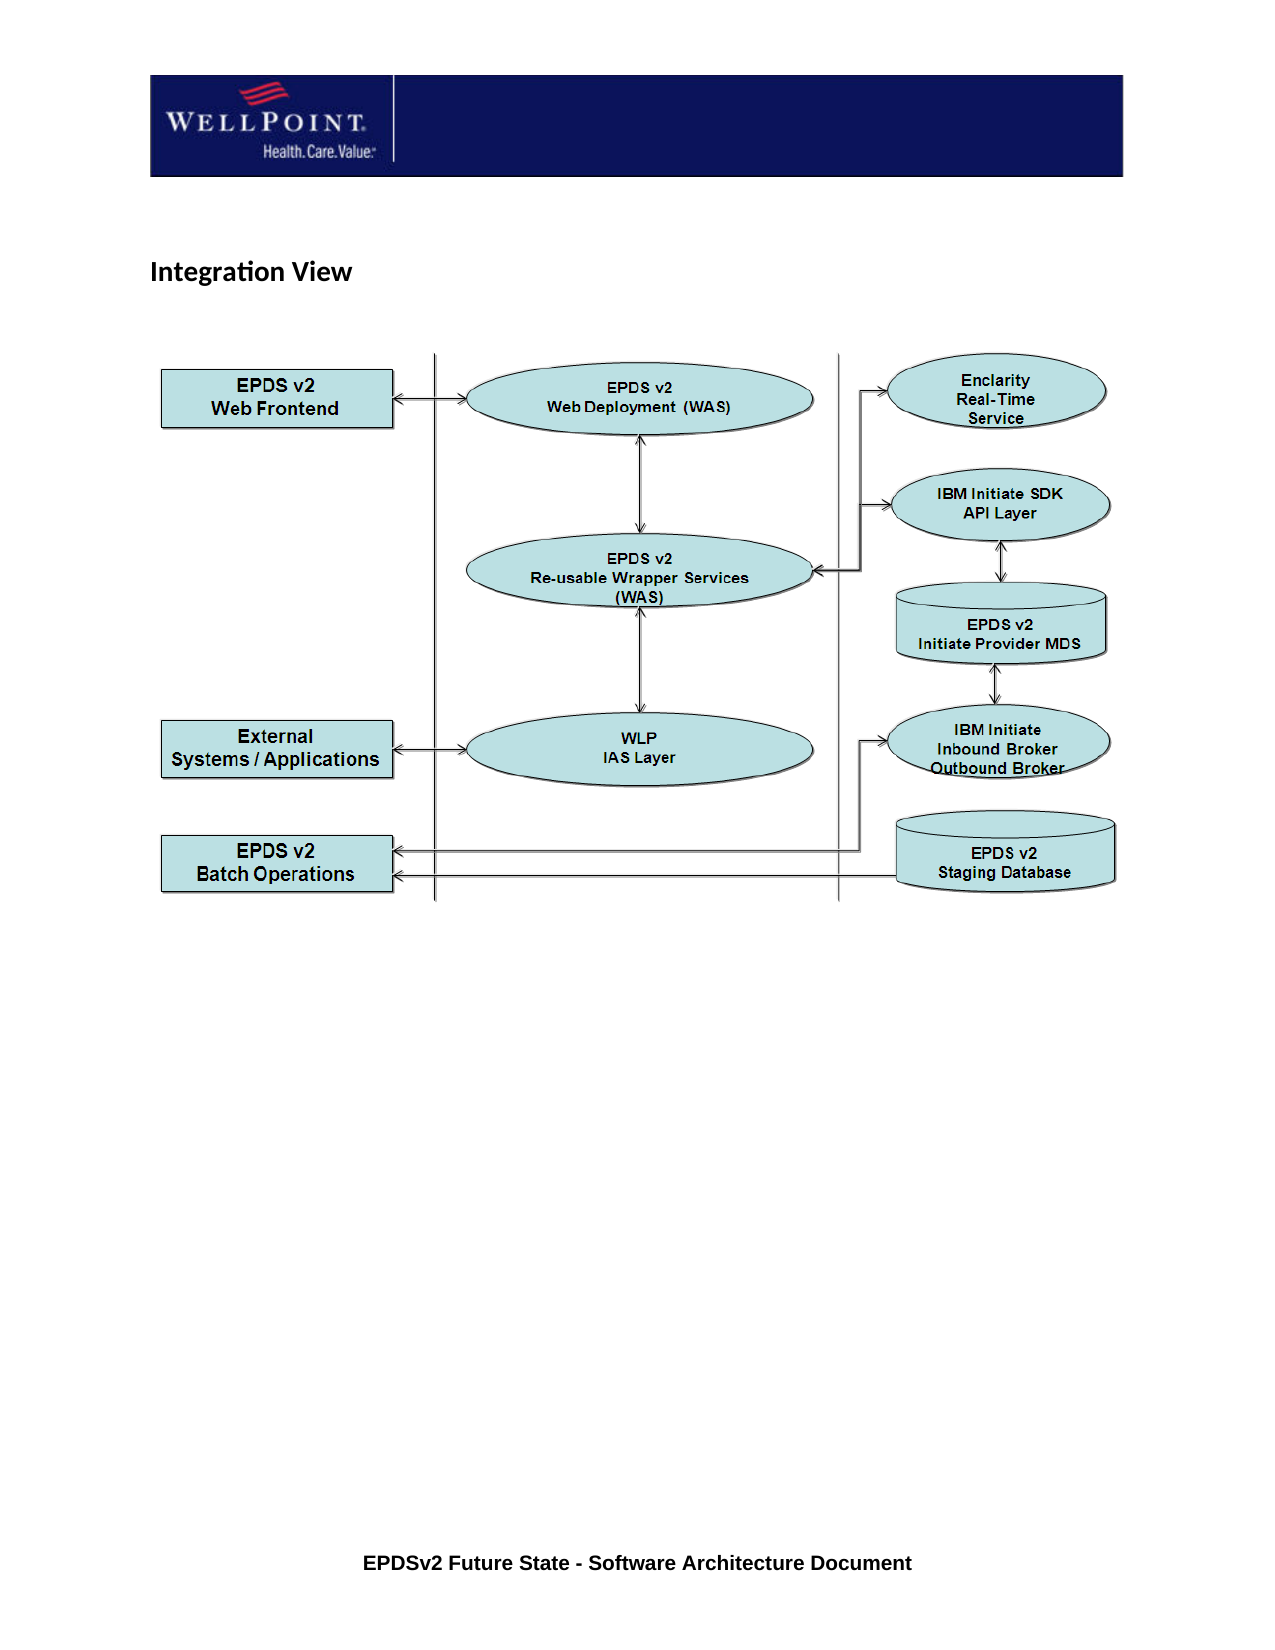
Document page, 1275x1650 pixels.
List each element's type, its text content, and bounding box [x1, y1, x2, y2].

subtitle Integration View [150, 253, 1125, 289]
picture [150, 347, 1125, 904]
picture [150, 75, 1124, 177]
